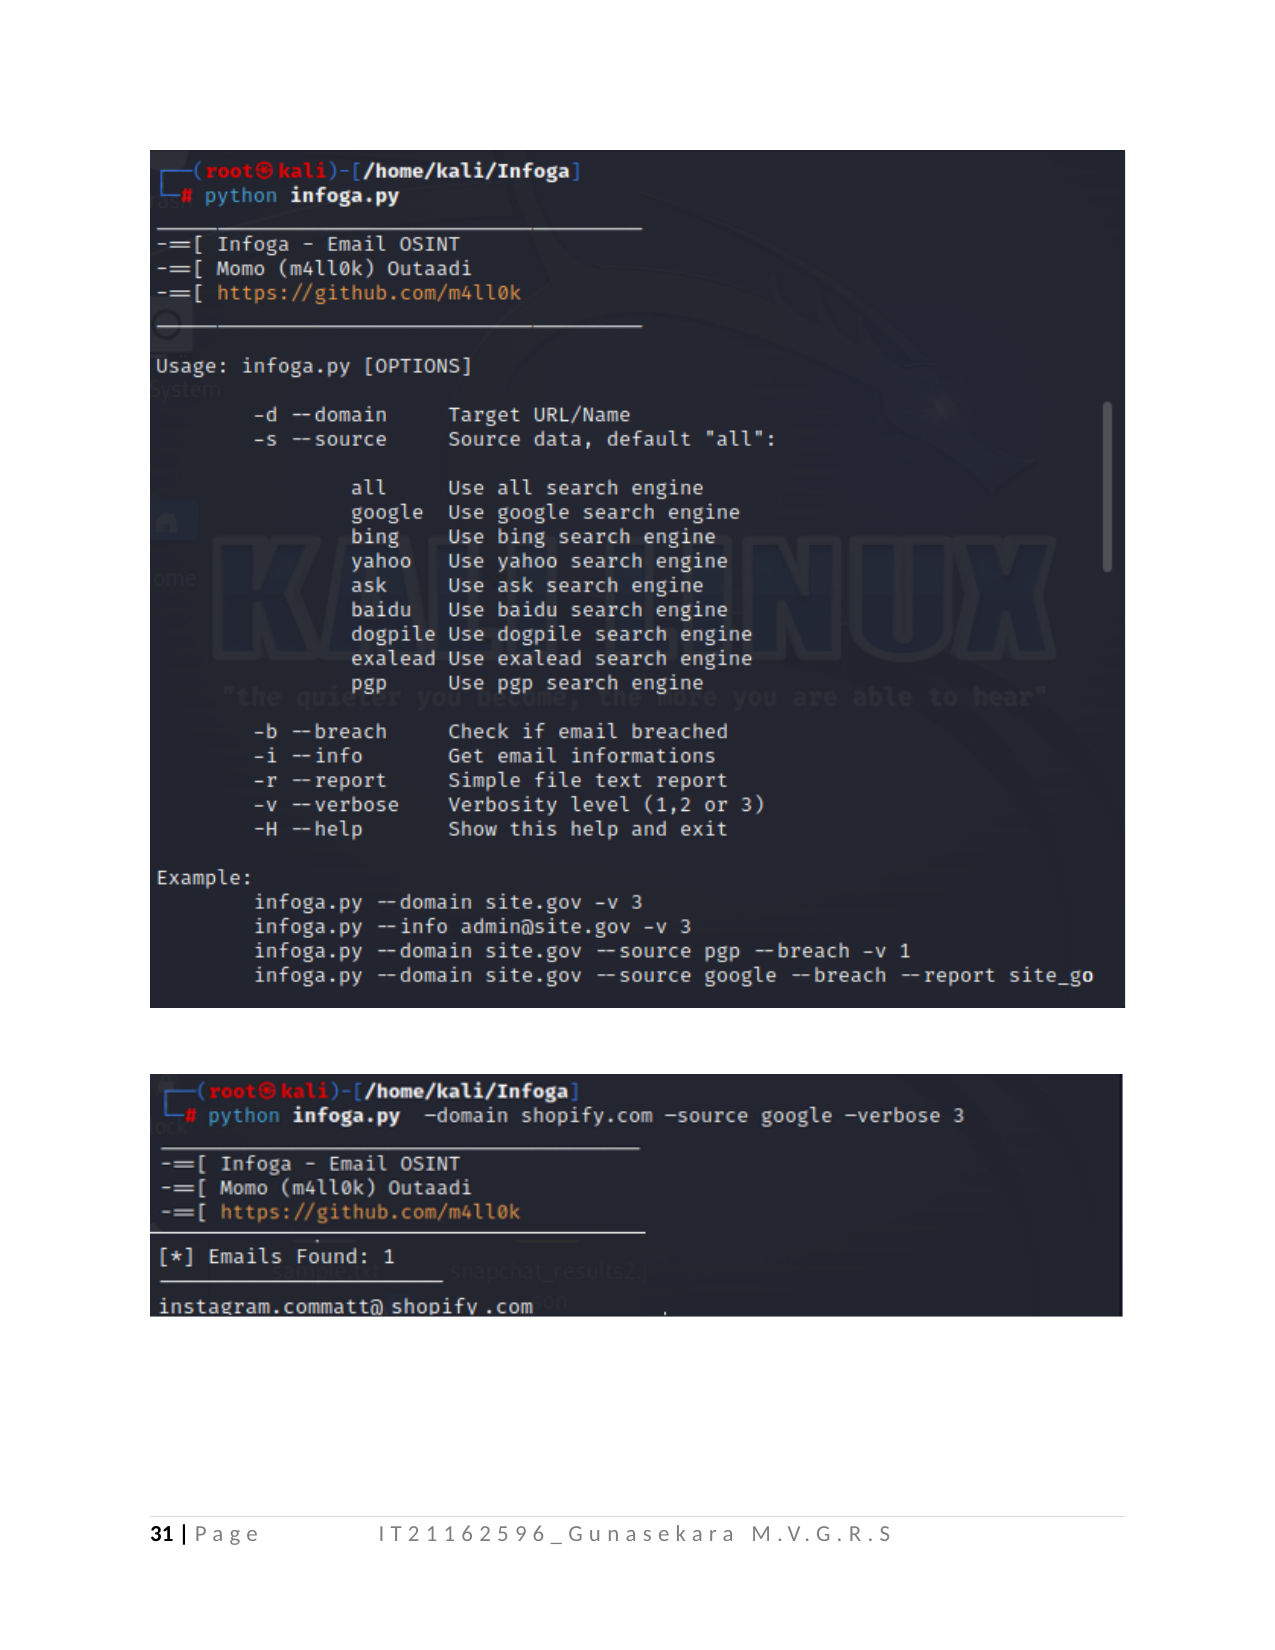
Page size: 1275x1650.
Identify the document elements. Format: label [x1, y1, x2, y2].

picture [150, 150, 1125, 1008]
picture [150, 1074, 1125, 1320]
